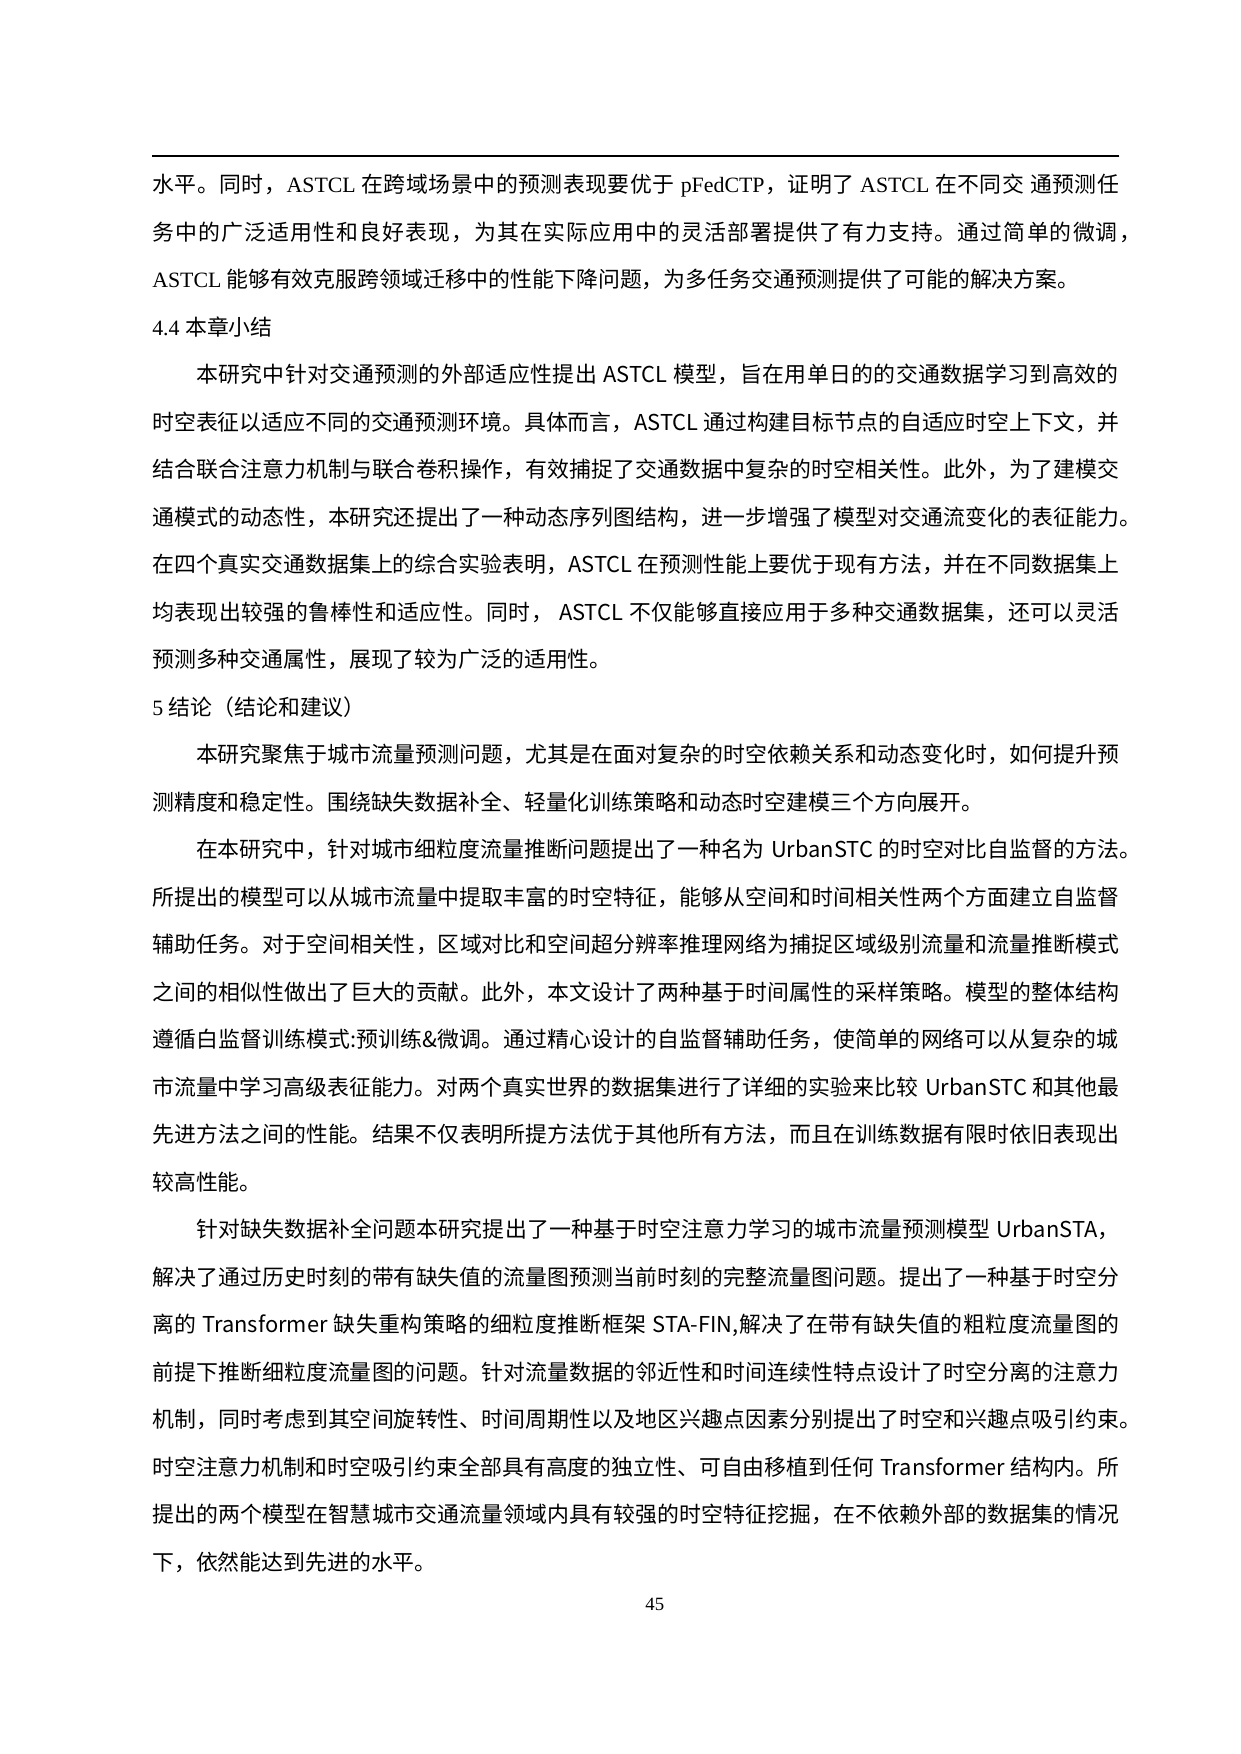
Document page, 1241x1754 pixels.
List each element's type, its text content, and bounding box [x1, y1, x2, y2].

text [152, 167, 1119, 294]
subtitle 5 结论（结论和建议） [152, 690, 1119, 722]
text 在本研究中，针对城市细粒度流量推断问题提出了一种名为 UrbanSTC 的时空对比自监督的方法。所提出的模型可以从城市流量中提取丰富的时空特征，能够从空间和时间相关性两个方面建立自监督辅助任务。对于空间相关性，区域对比和空间超分辨率推理网络为捕捉区域级别流量和流量推断模式之间的相似性做出了巨大的贡献。此外，本文设计了两种基于时间属性的采样策略。模型的整体结构遵循白监督训练模式:预训练&微调。通过精心设计的自监督辅助任务，使简单的网络可以从复杂的城市流量中学习高级表征能力。对两个真实世界的数据集进行了详细的实验来比较 UrbanSTC 和其他最先进方法之间的性能。结果不仅表明所提方法优于其他所有方法，而且在训练数据有限时依旧表现出较高性能。 [152, 832, 1119, 1197]
text 本研究中针对交通预测的外部适应性提出 ASTCL 模型，旨在用单日的的交通数据学习到高效的时空表征以适应不同的交通预测环境。具体而言，ASTCL 通过构建目标节点的自适应时空上下文，并结合联合注意力机制与联合卷积操作，有效捕捉了交通数据中复杂的时空相关性。此外，为了建模交通模式的动态性，本研究还提出了一种动态序列图结构，进一步增强了模型对交通流变化的表征能力。在四个真实交通数据集上的综合实验表明，ASTCL 在预测性能上要优于现有方法，并在不同数据集上均表现出较强的鲁棒性和适应性。同时， ASTCL 不仅能够直接应用于多种交通数据集，还可以灵活预测多种交通属性，展现了较为广泛的适用性。 [152, 357, 1119, 674]
text 针对缺失数据补全问题本研究提出了一种基于时空注意力学习的城市流量预测模型 UrbanSTA，解决了通过历史时刻的带有缺失值的流量图预测当前时刻的完整流量图问题。提出了一种基于时空分离的 Transformer 缺失重构策略的细粒度推断框架 STA-FIN,解决了在带有缺失值的粗粒度流量图的前提下推断细粒度流量图的问题。针对流量数据的邻近性和时间连续性特点设计了时空分离的注意力机制，同时考虑到其空间旋转性、时间周期性以及地区兴趣点因素分别提出了时空和兴趣点吸引约束。时空注意力机制和时空吸引约束全部具有高度的独立性、可自由移植到任何 Transformer 结构内。所提出的两个模型在智慧城市交通流量领域内具有较强的时空特征挖掘，在不依赖外部的数据集的情况下，依然能达到先进的水平。 [152, 1212, 1119, 1577]
subtitle 4.4 本章小结 [152, 310, 1119, 342]
text 本研究聚焦于城市流量预测问题，尤其是在面对复杂的时空依赖关系和动态变化时，如何提升预测精度和稳定性。围绕缺失数据补全、轻量化训练策略和动态时空建模三个方向展开。 [152, 737, 1119, 817]
